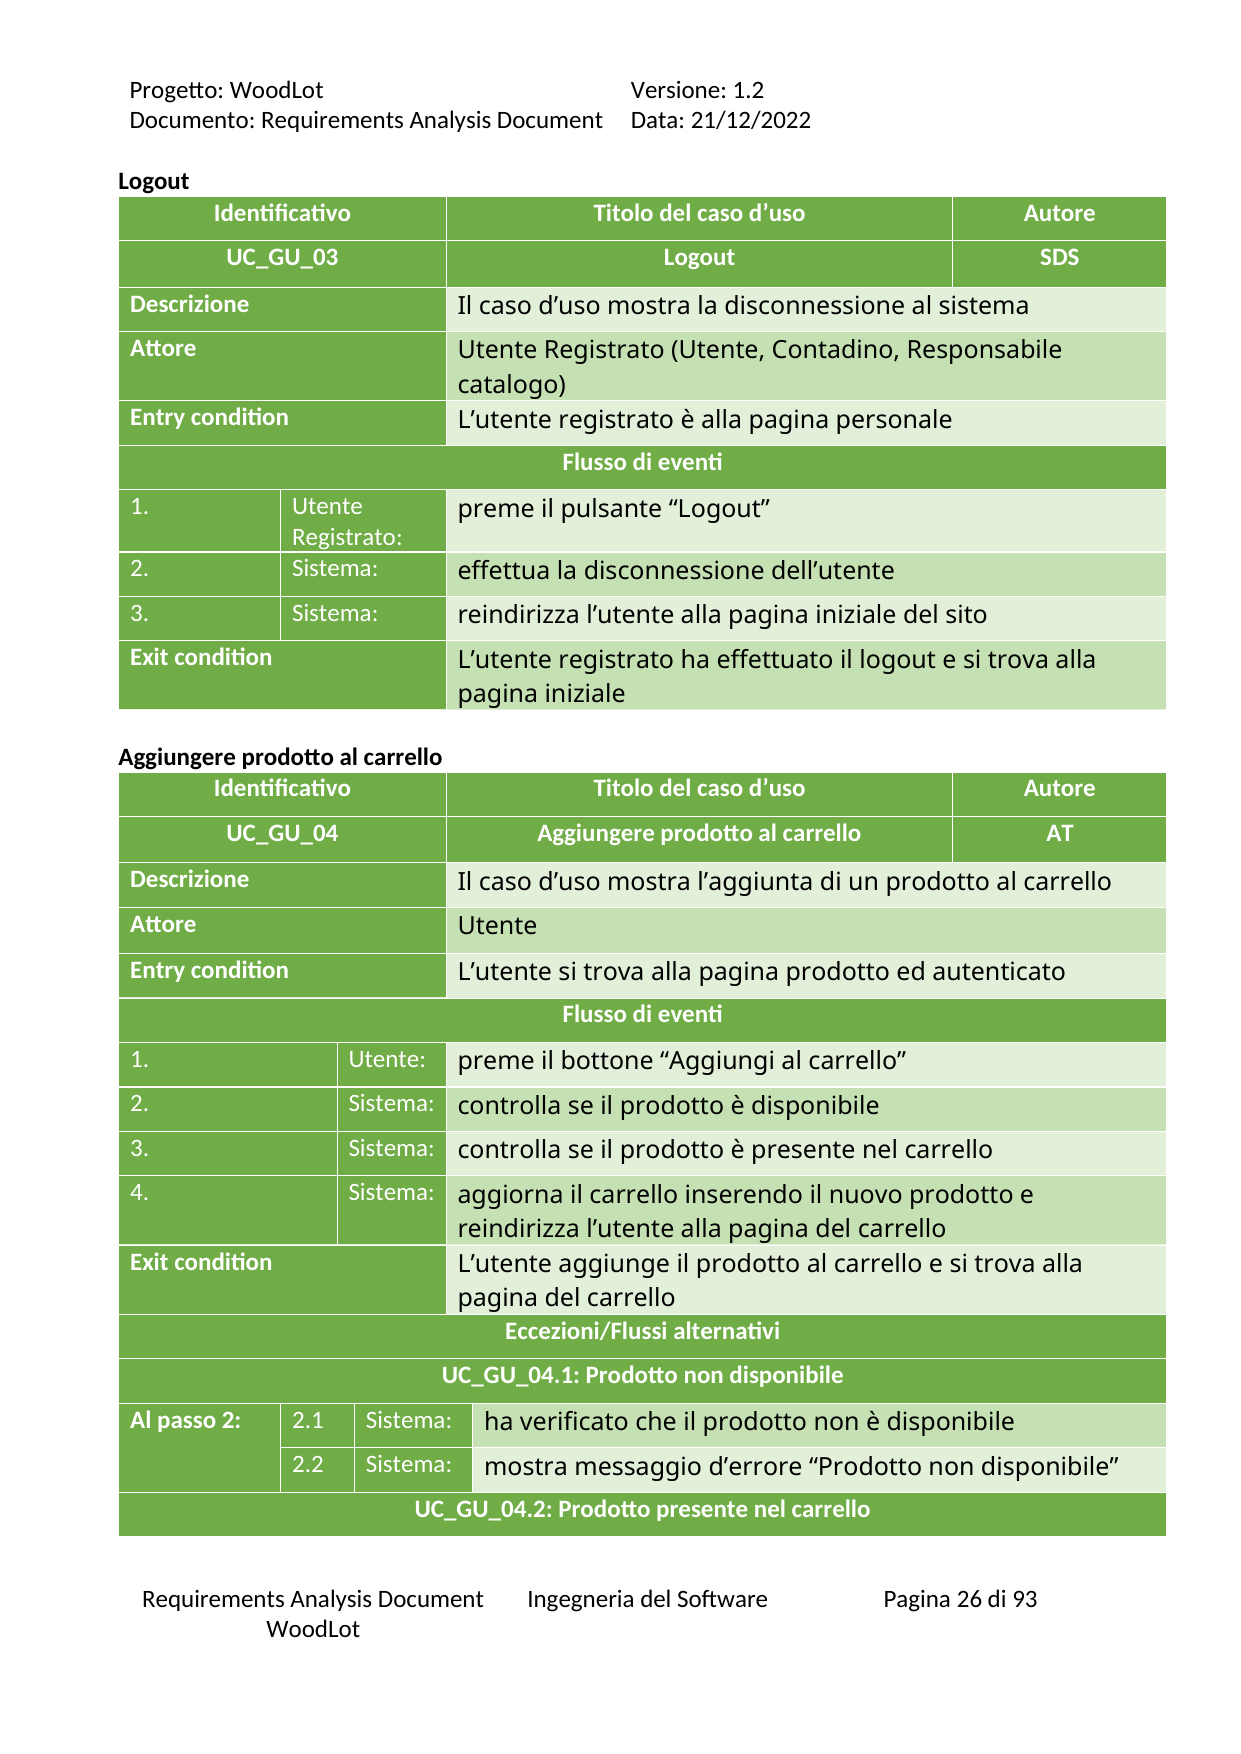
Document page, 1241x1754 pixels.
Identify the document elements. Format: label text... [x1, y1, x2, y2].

table_cell Utente Registrato (Utente, Contadino, Responsabile catalogo) [447, 332, 1166, 400]
table_header Titolo del caso d’uso [447, 197, 952, 240]
table_cell Sistema: [355, 1404, 472, 1447]
table_cell Entry condition [119, 954, 446, 997]
table_header Identificativo [119, 197, 446, 240]
table_cell Descrizione [119, 288, 446, 331]
table_cell Entry condition [119, 401, 446, 445]
table_cell Descrizione [119, 863, 446, 907]
table_header Identificativo [119, 773, 446, 816]
table_cell UC_GU_04 [119, 817, 446, 862]
table_cell SDS [953, 241, 1166, 287]
table_cell AT [953, 817, 1166, 862]
table_cell Utente Registrato: [281, 490, 446, 551]
table_cell Il caso d’uso mostra la disconnessione al sistema [447, 288, 1166, 331]
table_cell UC_GU_04.2: Prodotto presente nel carrello [119, 1493, 1166, 1536]
table_cell 1. [119, 1043, 337, 1086]
table_cell UC_GU_03 [119, 241, 446, 287]
table_cell L’utente aggiunge il prodotto al carrello e si trova alla pagina del carrello [447, 1246, 1166, 1314]
table_cell Utente: [338, 1043, 446, 1086]
table_cell effettua la disconnessione dell’utente [447, 553, 1166, 596]
table_cell Attore [119, 908, 446, 953]
table_cell preme il pulsante “Logout” [447, 490, 1166, 551]
table_cell Sistema: [281, 597, 446, 640]
table_cell 3. [119, 597, 280, 640]
table_cell Eccezioni/Flussi alternativi [119, 1315, 1166, 1358]
table_cell Al passo 2: [119, 1404, 280, 1492]
table_cell ha verificato che il prodotto non è disponibile [473, 1404, 1166, 1447]
table_cell Sistema: [338, 1088, 446, 1131]
table_cell reindirizza l’utente alla pagina iniziale del sito [447, 597, 1166, 640]
table_cell controlla se il prodotto è disponibile [447, 1088, 1166, 1131]
table_cell Sistema: [338, 1132, 446, 1175]
table_header Titolo del caso d’uso [447, 773, 952, 816]
table_cell Il caso d’uso mostra l’aggiunta di un prodotto al carrello [447, 863, 1166, 907]
table_cell Aggiungere prodotto al carrello [447, 817, 952, 862]
table_cell 1. [119, 490, 280, 551]
table_cell L’utente registrato ha effettuato il logout e si trova alla pagina iniziale [447, 641, 1166, 709]
table_cell Sistema: [281, 553, 446, 596]
text Logout [118, 165, 1122, 196]
table_cell 3. [119, 1132, 337, 1175]
table_cell Sistema: [355, 1448, 472, 1492]
table_cell Exit condition [119, 641, 446, 709]
table_cell UC_GU_04.1: Prodotto non disponibile [119, 1359, 1166, 1403]
table_cell Flusso di eventi [119, 999, 1166, 1042]
table_header Autore [953, 773, 1166, 816]
table_cell Logout [447, 241, 952, 287]
table_cell 2. [119, 1088, 337, 1131]
table_cell Flusso di eventi [119, 446, 1166, 489]
table_cell Utente [447, 908, 1166, 953]
table_cell preme il bottone “Aggiungi al carrello” [447, 1043, 1166, 1086]
table_cell Sistema: [338, 1176, 446, 1244]
table_header Autore [953, 197, 1166, 240]
table_cell L’utente si trova alla pagina prodotto ed autenticato [447, 954, 1166, 997]
table_cell L’utente registrato è alla pagina personale [447, 401, 1166, 445]
text Aggiungere prodotto al carrello [118, 741, 1122, 772]
table_cell mostra messaggio d’errore “Prodotto non disponibile” [473, 1448, 1166, 1492]
table_cell Attore [119, 332, 446, 400]
table_cell controlla se il prodotto è presente nel carrello [447, 1132, 1166, 1175]
table_cell 4. [119, 1176, 337, 1244]
table_cell Exit condition [119, 1246, 446, 1314]
table_cell aggiorna il carrello inserendo il nuovo prodotto e reindirizza l’utente alla pagina del carrello [447, 1176, 1166, 1244]
table_cell 2.1 [281, 1404, 354, 1447]
table_cell 2.2 [281, 1448, 354, 1492]
table_cell 2. [119, 553, 280, 596]
